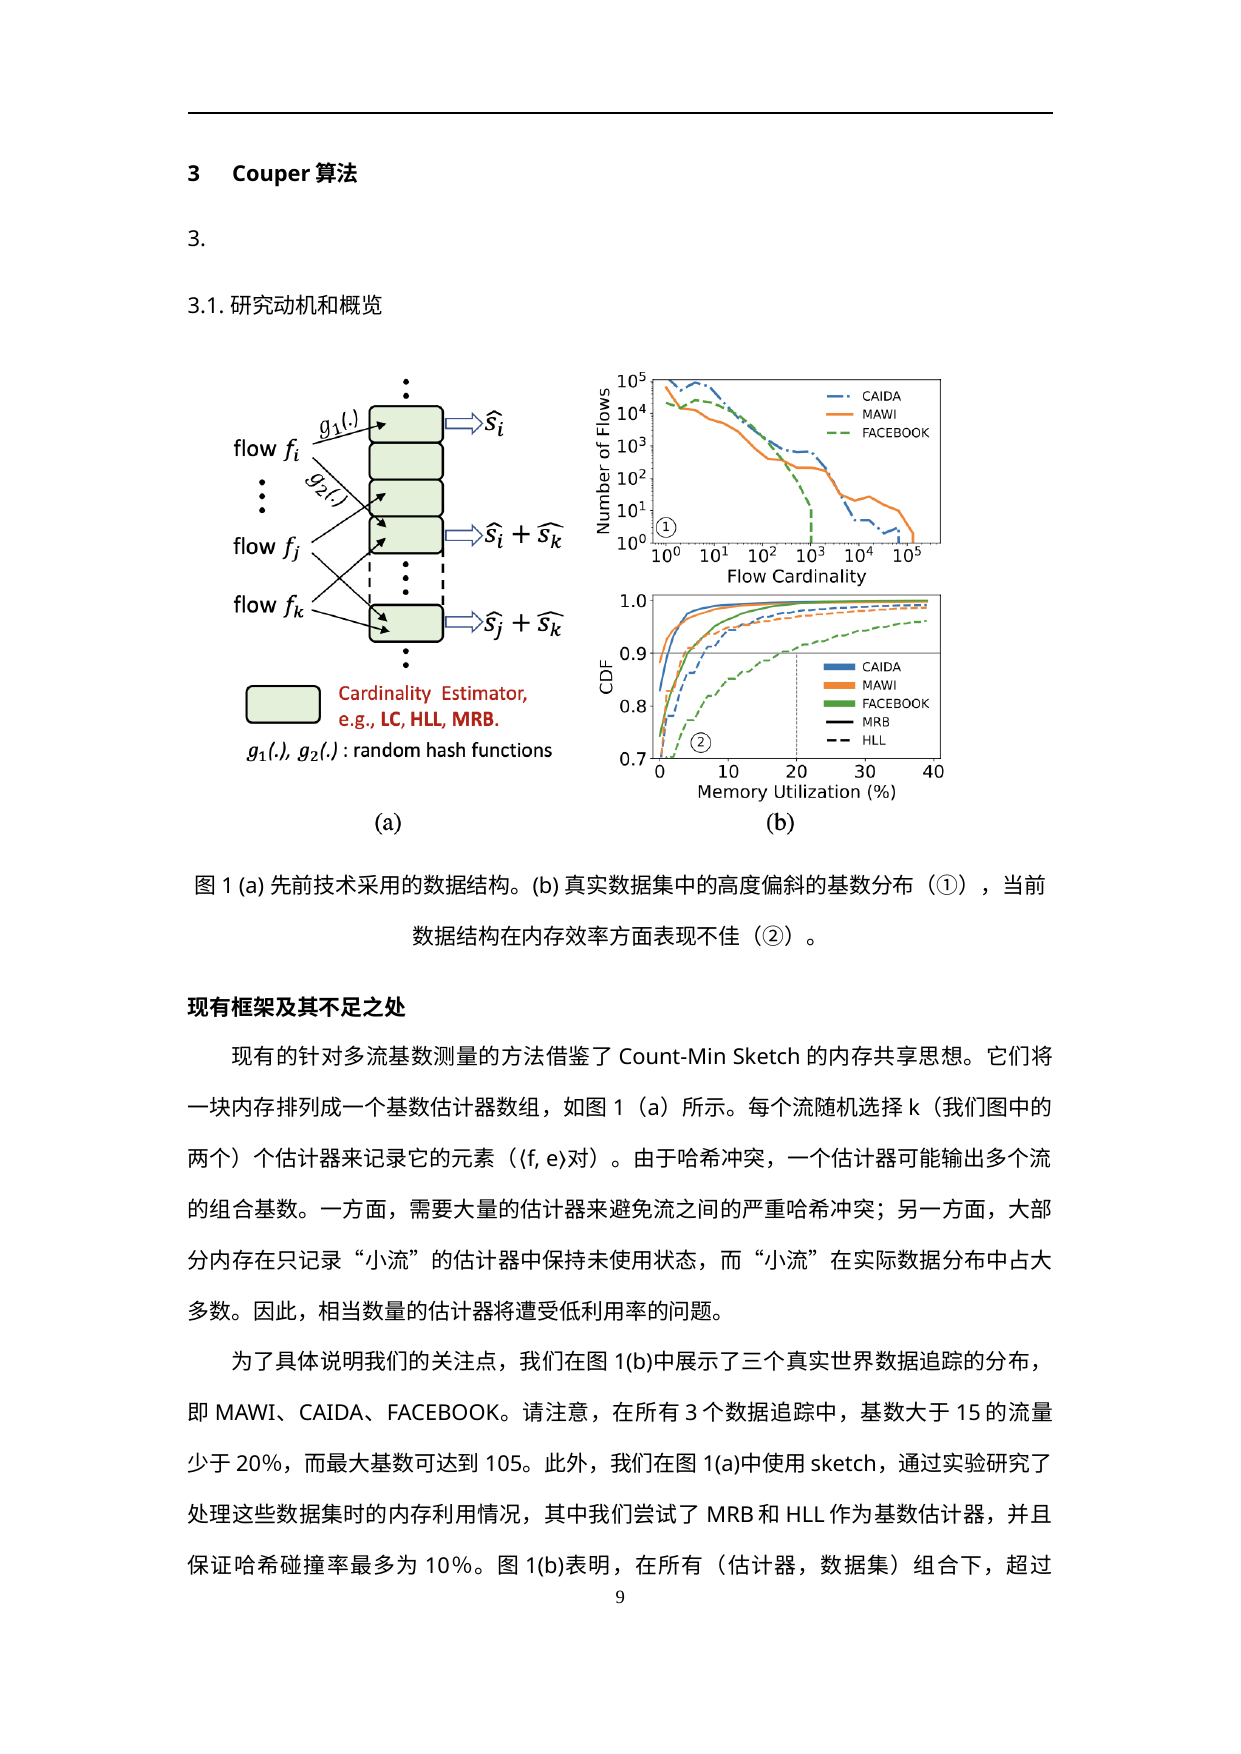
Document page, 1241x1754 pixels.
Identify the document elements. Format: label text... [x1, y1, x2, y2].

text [187, 1343, 1053, 1581]
text 现有的针对多流基数测量的方法借鉴了Count-Min Sketch的内存共享思想。它们将一块内存排列成一个基数估计器数组，如图1（a）所示。每个流随机选择k（我们图中的两个）个估计器来记录它的元素（⟨f, e⟩对）。由于哈希冲突，一个估计器可能输出多个流的组合基数。一方面，需要大量的估计器来避免流之间的严重哈希冲突；另一方面，大部分内存在只记录“小流”的估计器中保持未使用状态，而“小流”在实际数据分布中占大多数。因此，相当数量的估计器将遭受低利用率的问题。 [187, 1038, 1053, 1327]
text 现有框架及其不足之处 [187, 988, 1053, 1022]
subtitle 研究动机和概览 [187, 287, 1053, 321]
text 图 1 (a) 先前技术采用的数据结构。(b) 真实数据集中的高度偏斜的基数分布（①），当前数据结构在内存效率方面表现不佳（②）。 [187, 867, 1053, 952]
subtitle Couper算法 [187, 155, 1053, 189]
picture [187, 345, 1053, 843]
